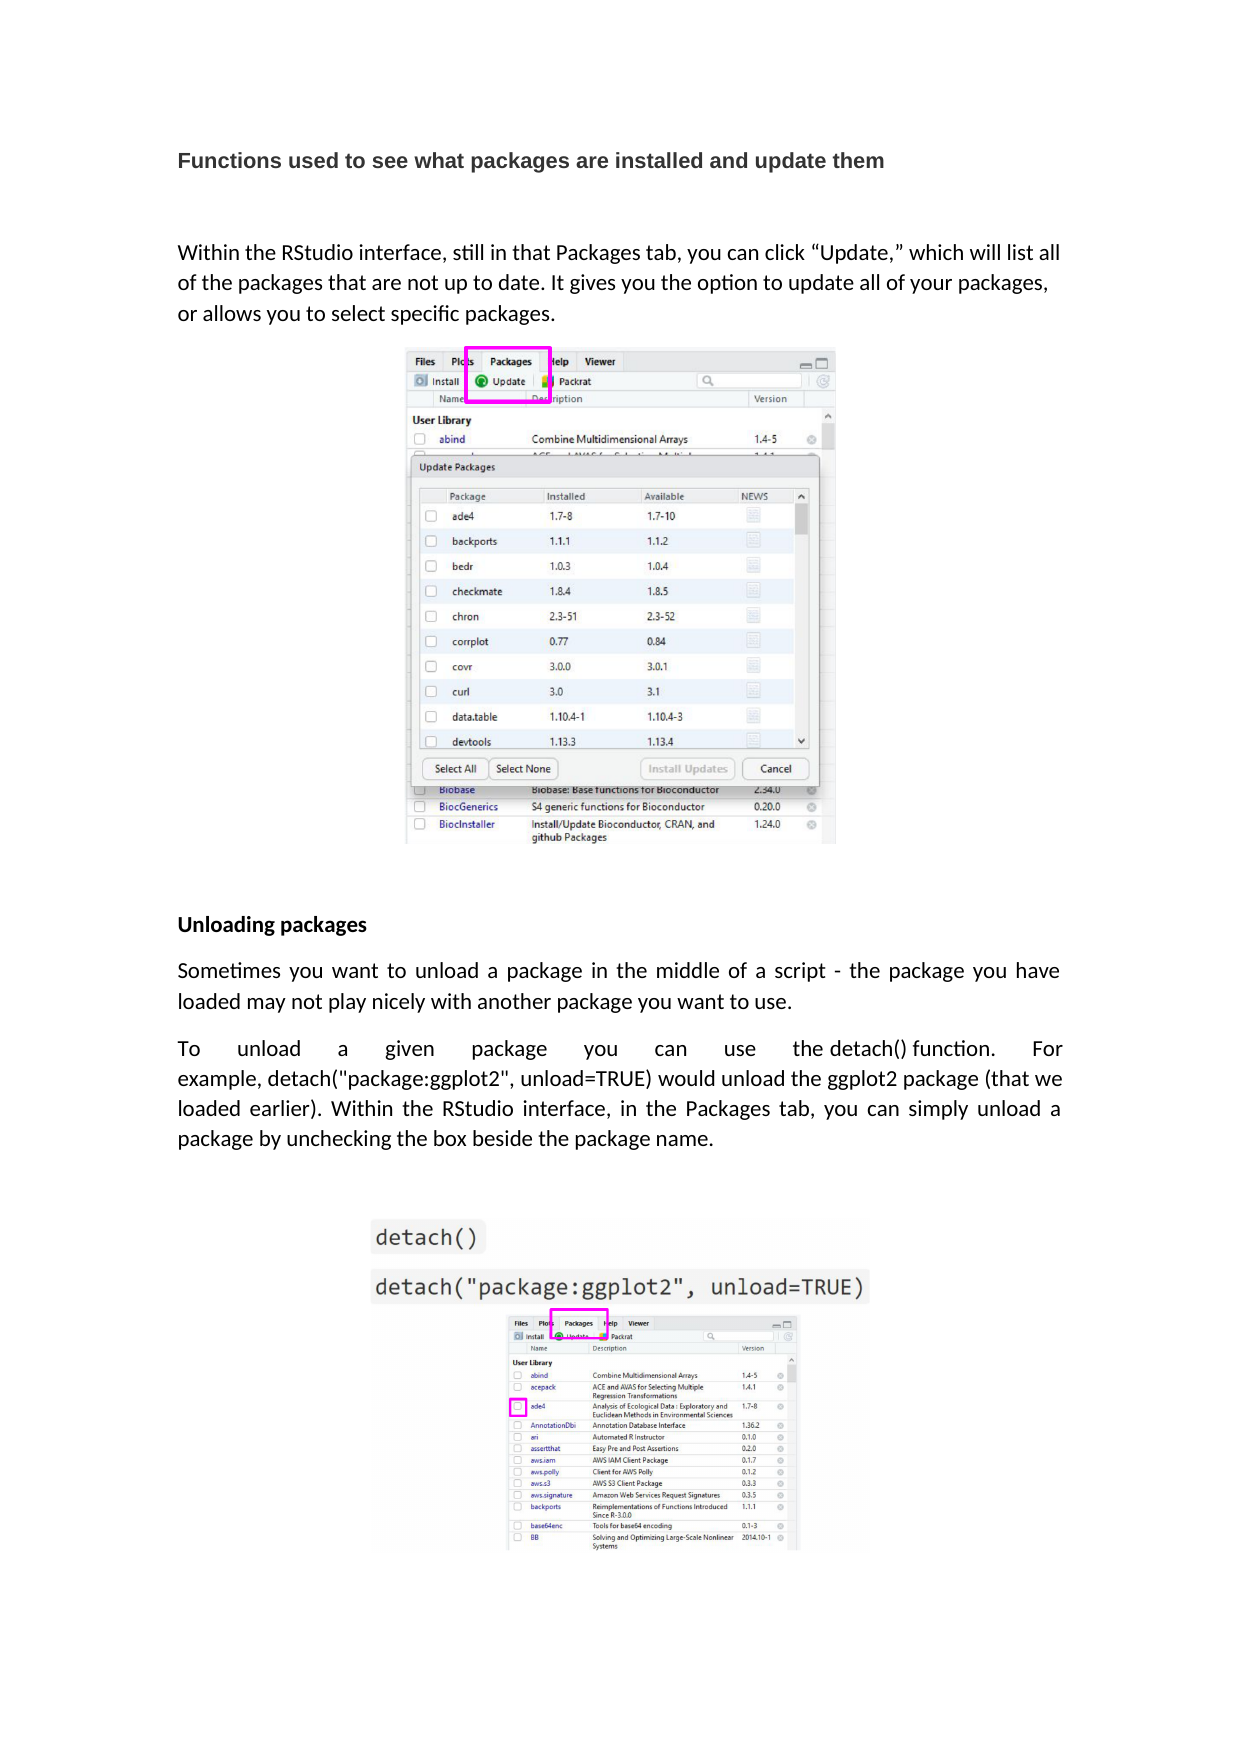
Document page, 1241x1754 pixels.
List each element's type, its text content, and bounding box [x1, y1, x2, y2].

text Unloading packages [177, 910, 1063, 938]
text To unload a given package you can use the detach() function. For example, detach("package:ggplot2", unload=TRUE) would unload the ggplot2 package (that we loaded earlier). Within the RStudio interface, in the Packages tab, you can simply unload a package by unchecking the box beside the package name. [177, 1034, 1063, 1152]
picture [404, 345, 836, 844]
text Sometimes you want to unload a package in the middle of a script - the package you have loaded may not play nicely with another package you want to use. [177, 957, 1063, 1015]
picture [370, 1218, 870, 1553]
text Within the RStudio interface, still in that Packages tab, you can click “Update,” which will list all of the packages that are not up to date. It gives you the option to update all of your packages, or allows you to select specific packages. [177, 238, 1063, 327]
text Functions used to see what packages are installed and update them [177, 148, 1063, 173]
